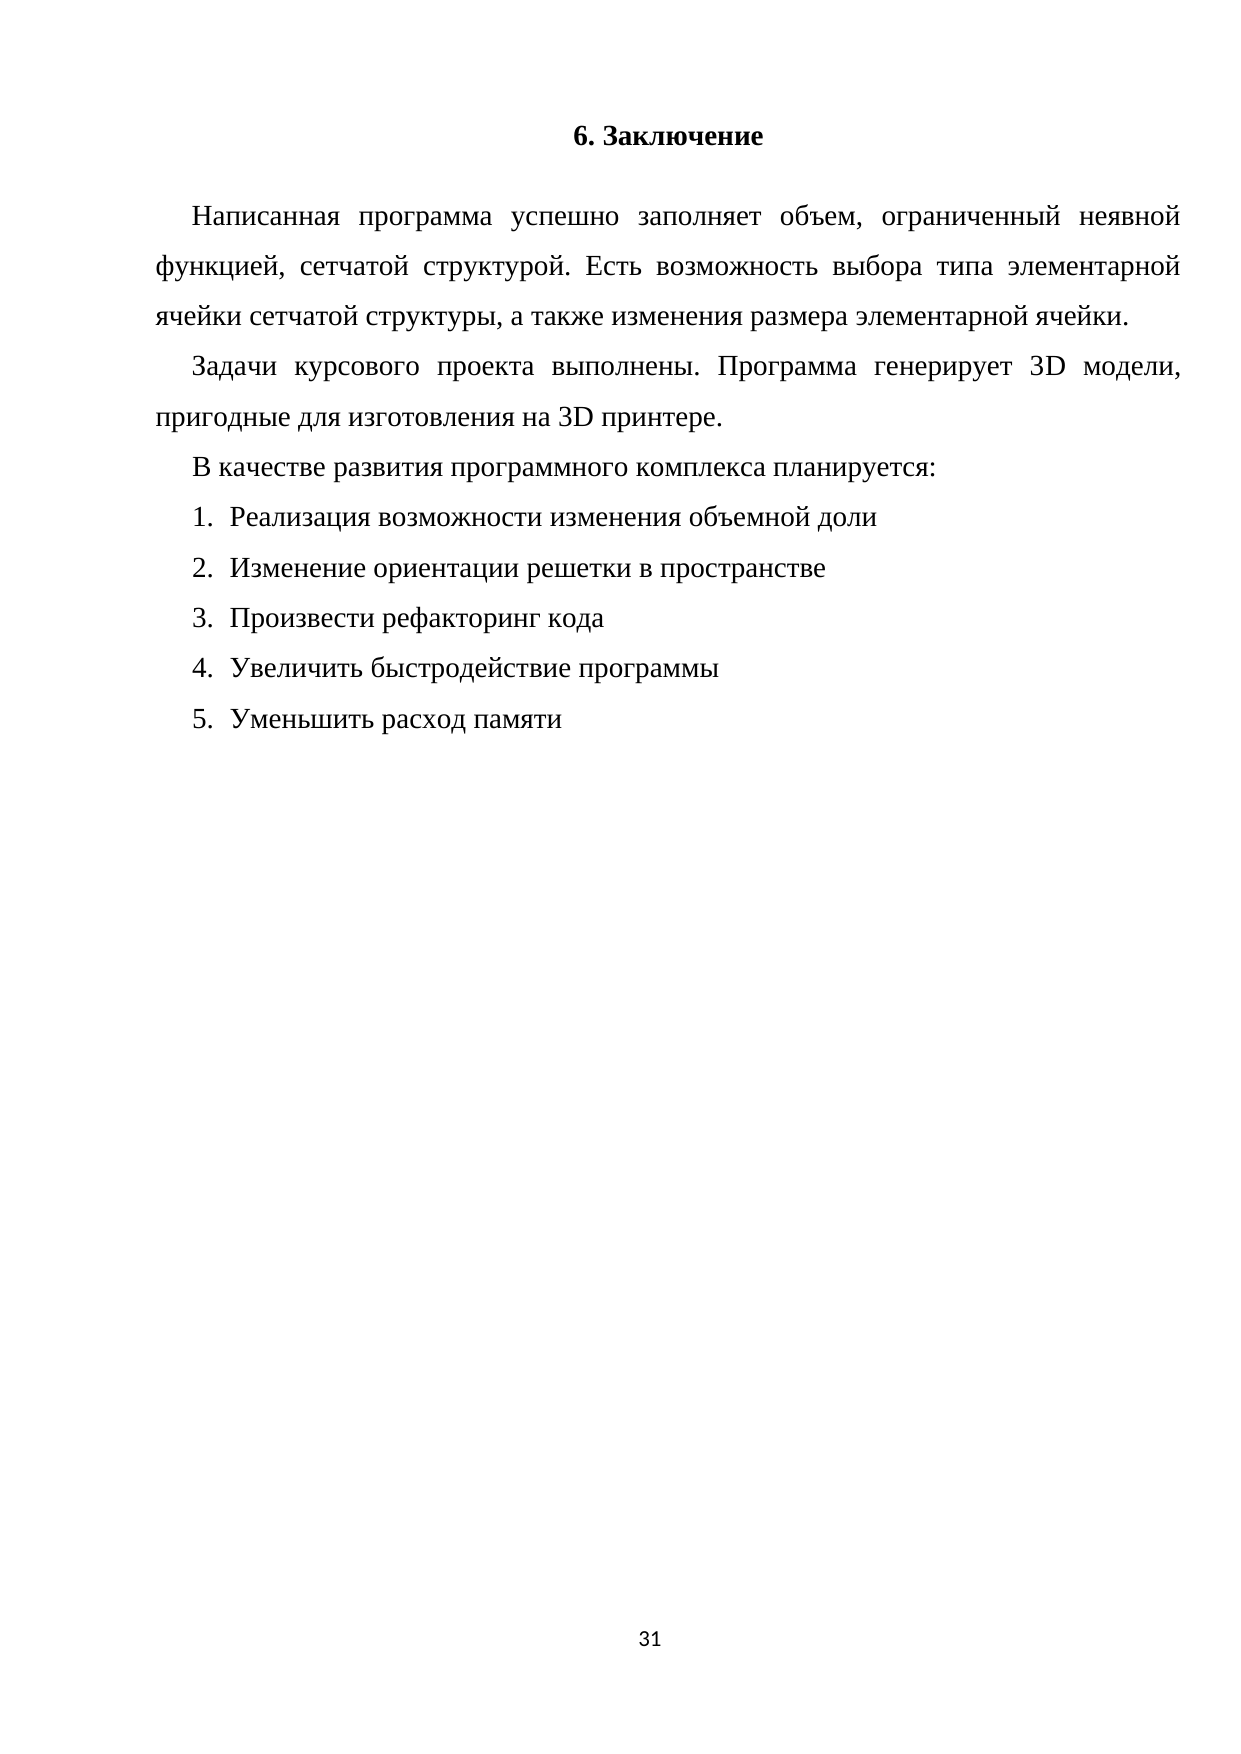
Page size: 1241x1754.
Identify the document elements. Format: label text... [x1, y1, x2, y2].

text В качестве развития программного комплекса планируется: [156, 449, 1181, 483]
list Увеличить быстродействие программы [192, 650, 1181, 684]
text Задачи курсового проекта выполнены. Программа генерирует 3D модели, пригодные для изготовления на 3D принтере. [155, 348, 1181, 432]
list Реализация возможности изменения объемной доли [192, 499, 1181, 533]
list Произвести рефакторинг кода [192, 600, 1181, 634]
list Уменьшить расход памяти [192, 701, 1181, 734]
list Изменение ориентации решетки в пространстве [192, 550, 1181, 583]
text 6. Заключение [156, 118, 1181, 152]
text Написанная программа успешно заполняет объем, ограниченный неявной функцией, сетчатой структурой. Есть возможность выбора типа элементарной ячейки сетчатой структуры, а также изменения размера элементарной ячейки. [155, 198, 1181, 332]
